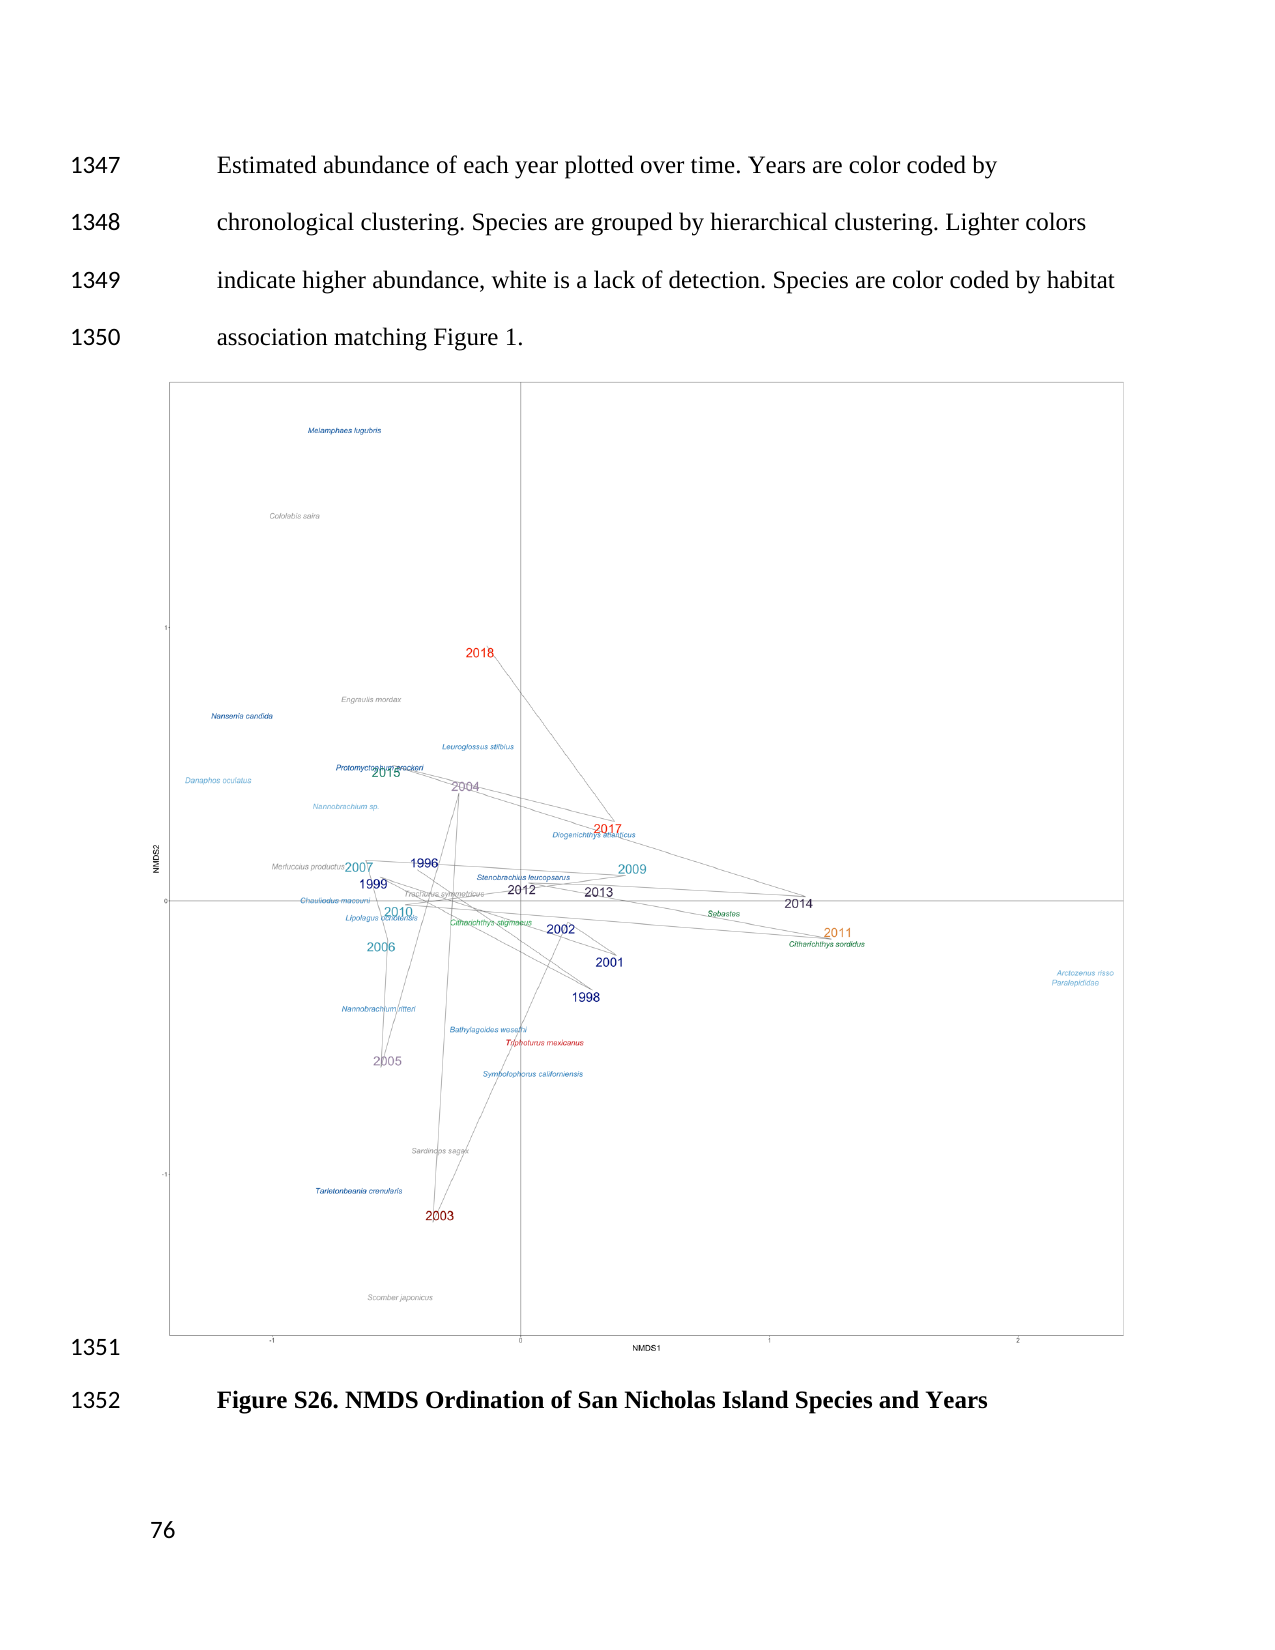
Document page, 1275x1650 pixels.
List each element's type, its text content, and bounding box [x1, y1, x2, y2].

text Estimated abundance of each year plotted over time. Years are color coded by chronological clustering. Species are grouped by hierarchical clustering. Lighter colors indicate higher abundance, white is a lack of detection. Species are color coded by habitat association matching Figure 1. [217, 150, 1125, 351]
picture [150, 380, 1125, 1355]
text Figure S26. NMDS Ordination of San Nicholas Island Species and Years [150, 1386, 1125, 1414]
